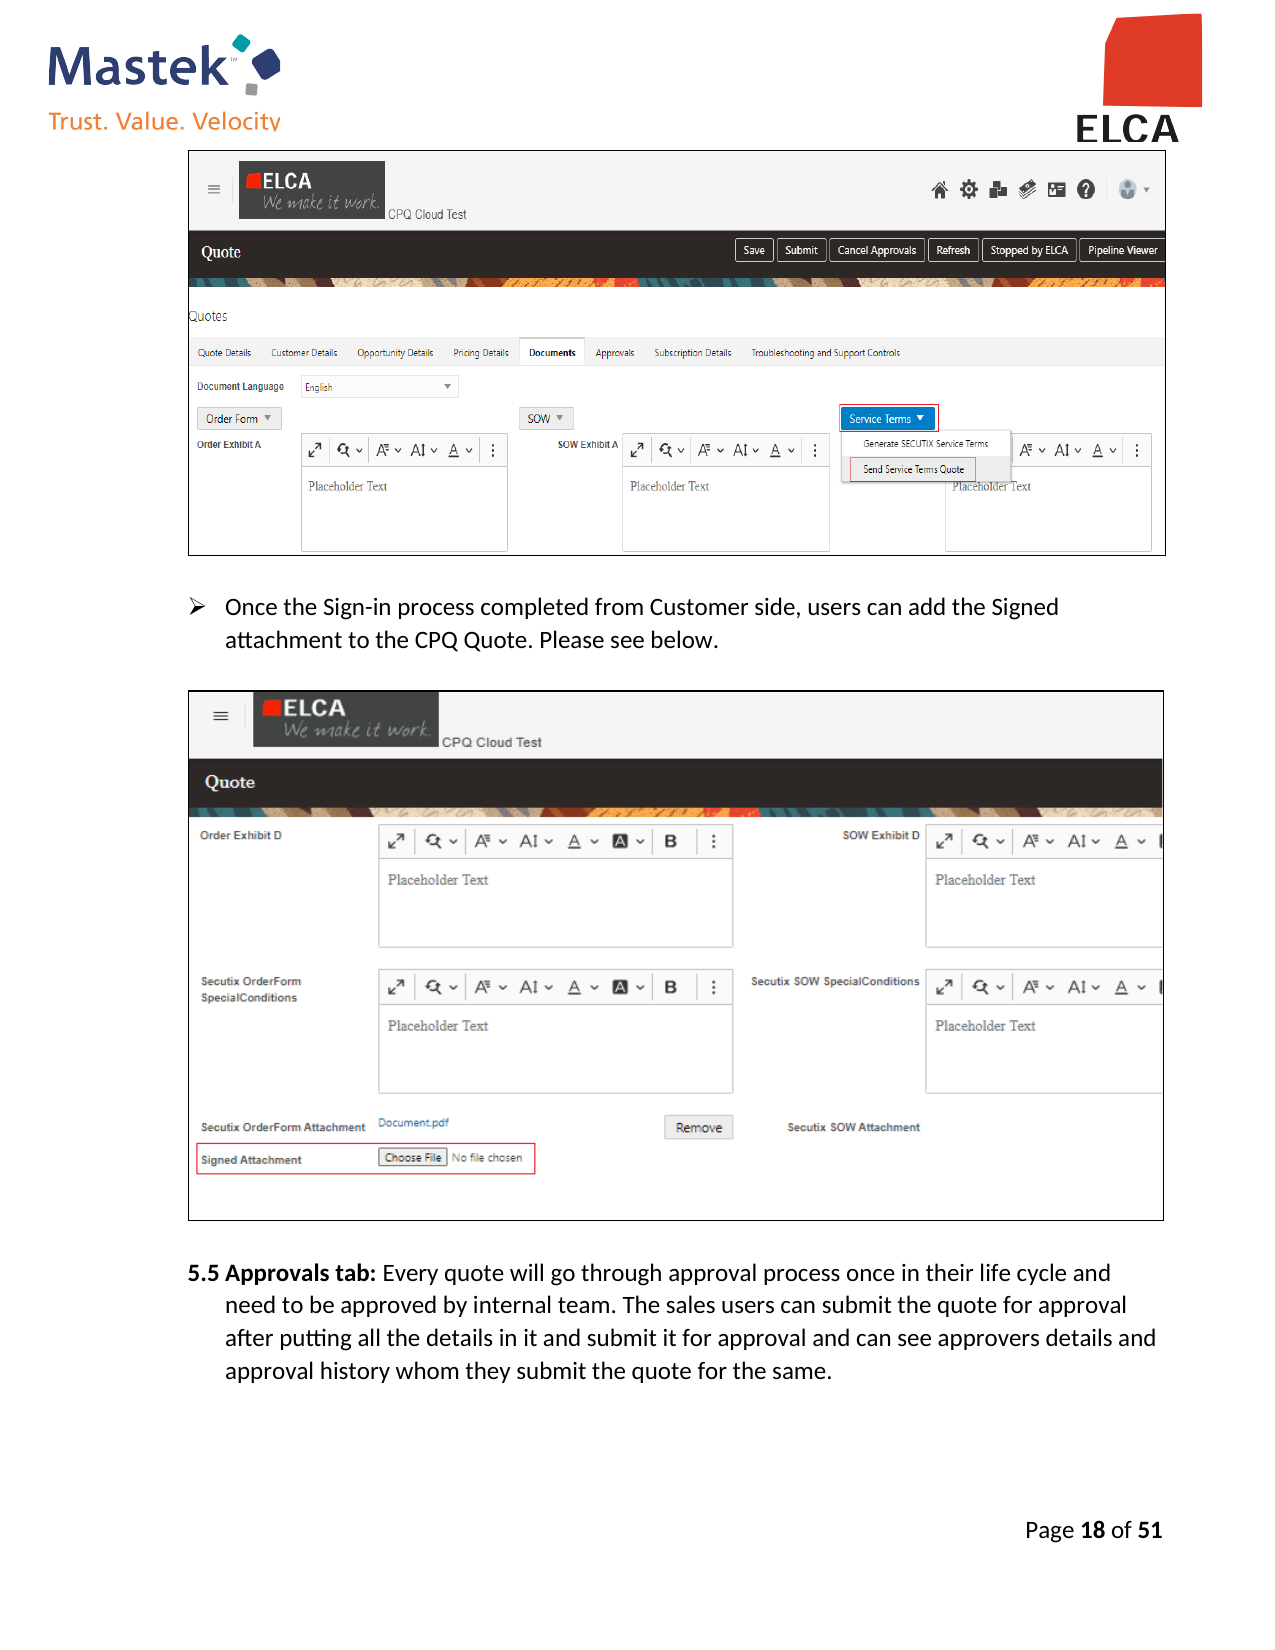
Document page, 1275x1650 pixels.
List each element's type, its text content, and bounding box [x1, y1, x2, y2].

list Approvals tab: Every quote will go through approval process once in their life cycle and need to be approved by internal team. The sales users can submit the quote for approval after putting all the details in it and submit it for approval and can see approvers details and approval history whom they submit the quote for the same. [187, 1257, 1162, 1386]
picture [189, 151, 1165, 555]
picture [1077, 13, 1202, 142]
picture [189, 692, 1163, 1220]
list Once the Sign-in process completed from Customer side, users can add the Signed attachment to the CPQ Quote. Please see below. [187, 591, 1162, 655]
picture [48, 34, 281, 132]
